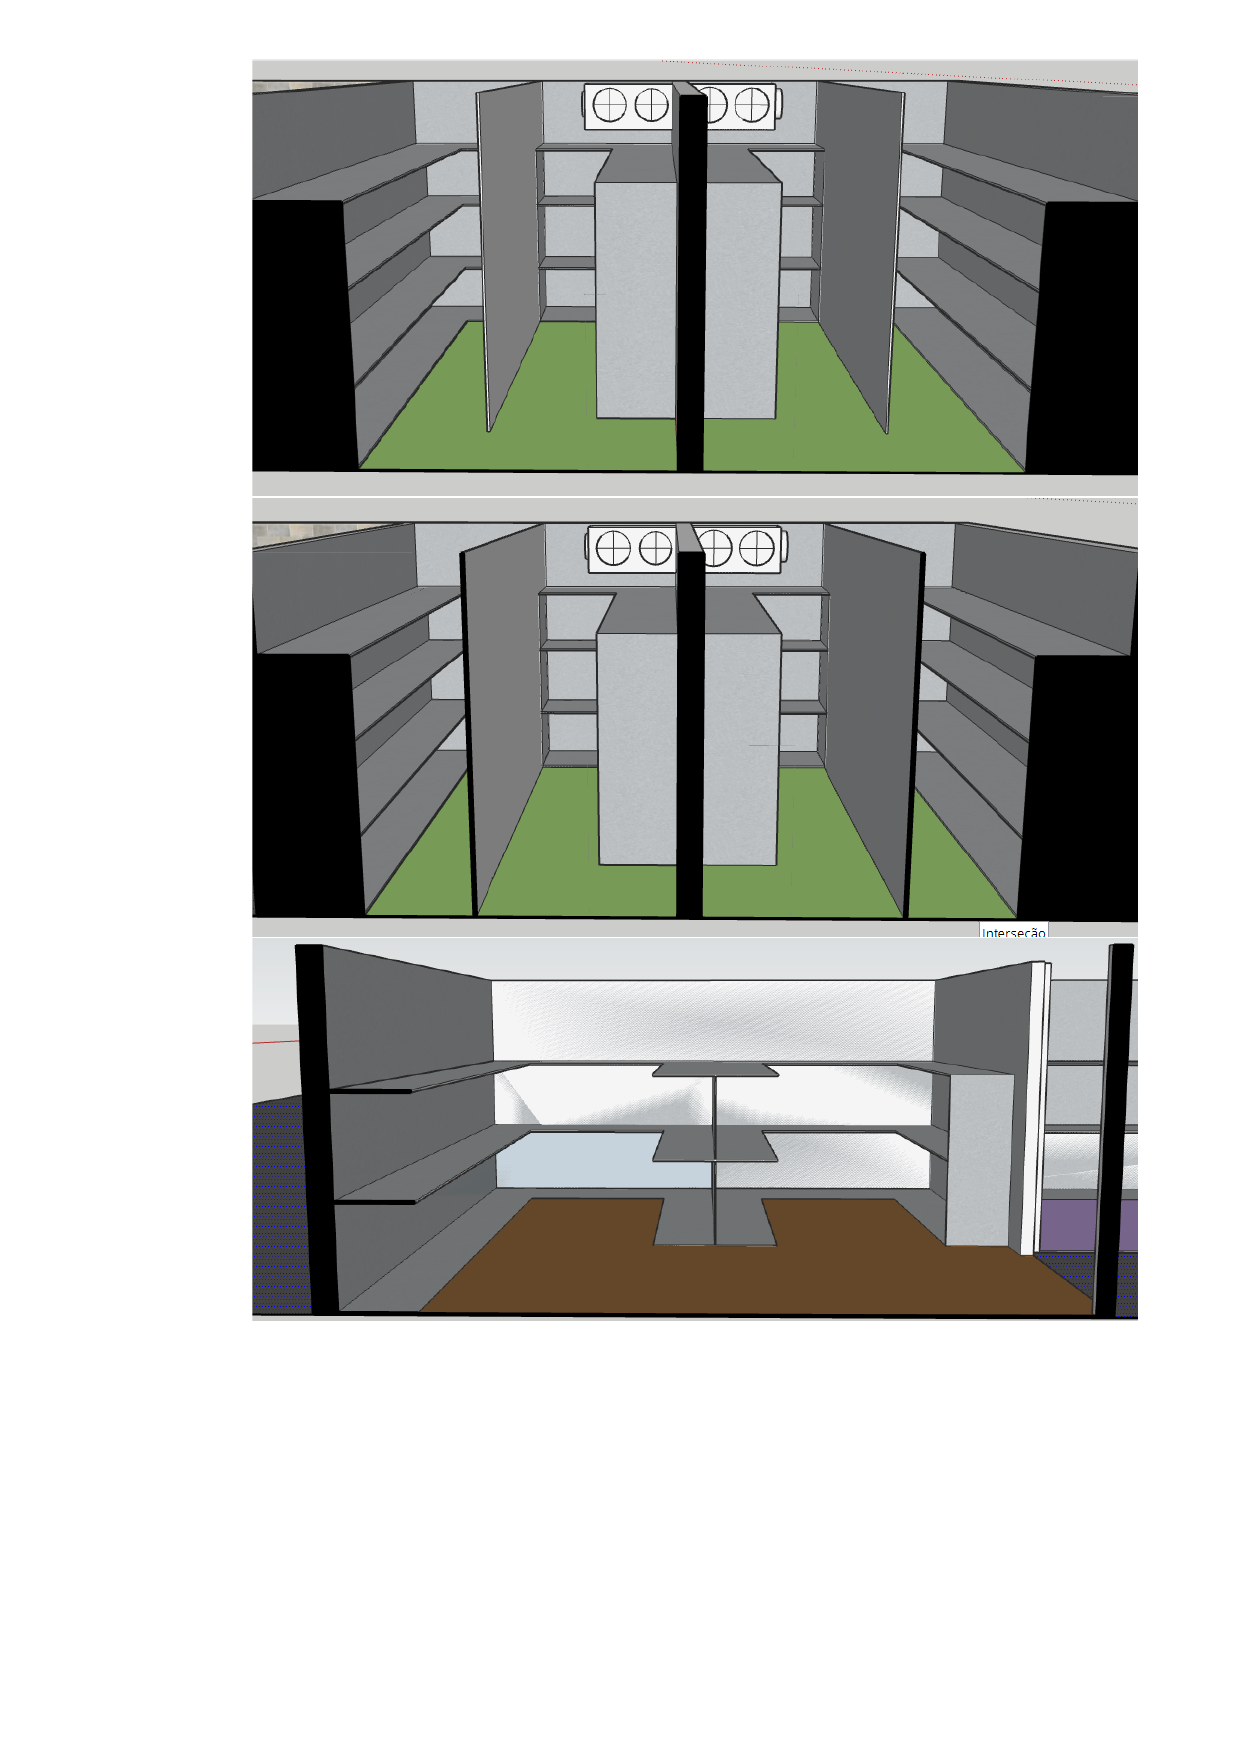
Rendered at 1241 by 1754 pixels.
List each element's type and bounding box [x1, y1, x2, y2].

picture [252, 498, 1138, 937]
picture [252, 938, 1138, 1321]
picture [252, 59, 1138, 496]
